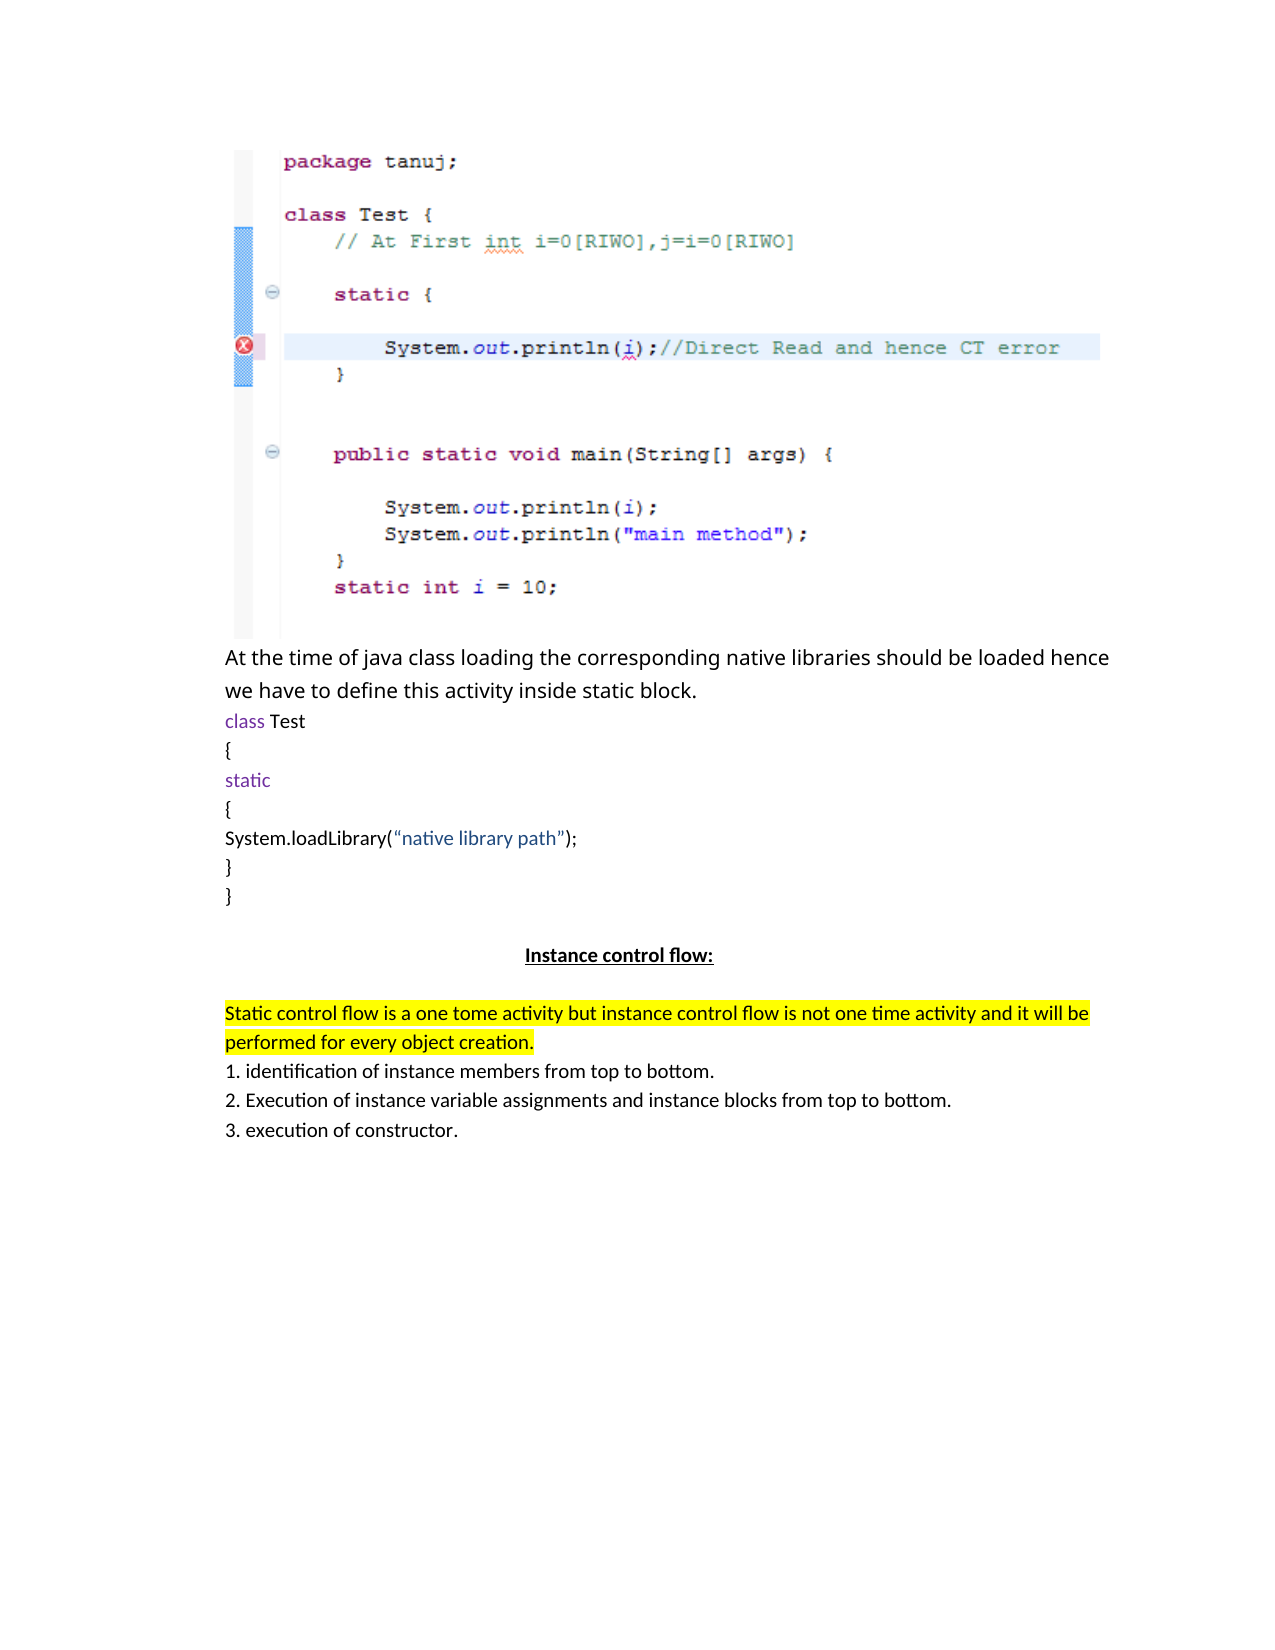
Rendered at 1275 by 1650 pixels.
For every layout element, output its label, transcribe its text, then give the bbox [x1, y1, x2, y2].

list { static [225, 738, 1125, 792]
list { System.loadLibrary(“native library path”); [225, 796, 1125, 851]
list } [225, 883, 1125, 909]
list At the time of java class loading the corresponding native libraries should be loaded hence we have to define this activity inside static block. [225, 643, 1125, 704]
list 2. Execution of instance variable assignments and instance blocks from top to bottom. [225, 1088, 1125, 1113]
list 3. execution of constructor. [225, 1117, 1125, 1142]
list } [225, 854, 1125, 880]
list class Test [225, 708, 1125, 734]
picture [225, 150, 1100, 639]
list Instance control flow: [450, 942, 1125, 967]
list 1. identification of instance members from top to bottom. [225, 1058, 1125, 1084]
list Static control flow is a one tome activity but instance control flow is not one time activity and it will be performed for every object creation. [225, 1000, 1125, 1055]
